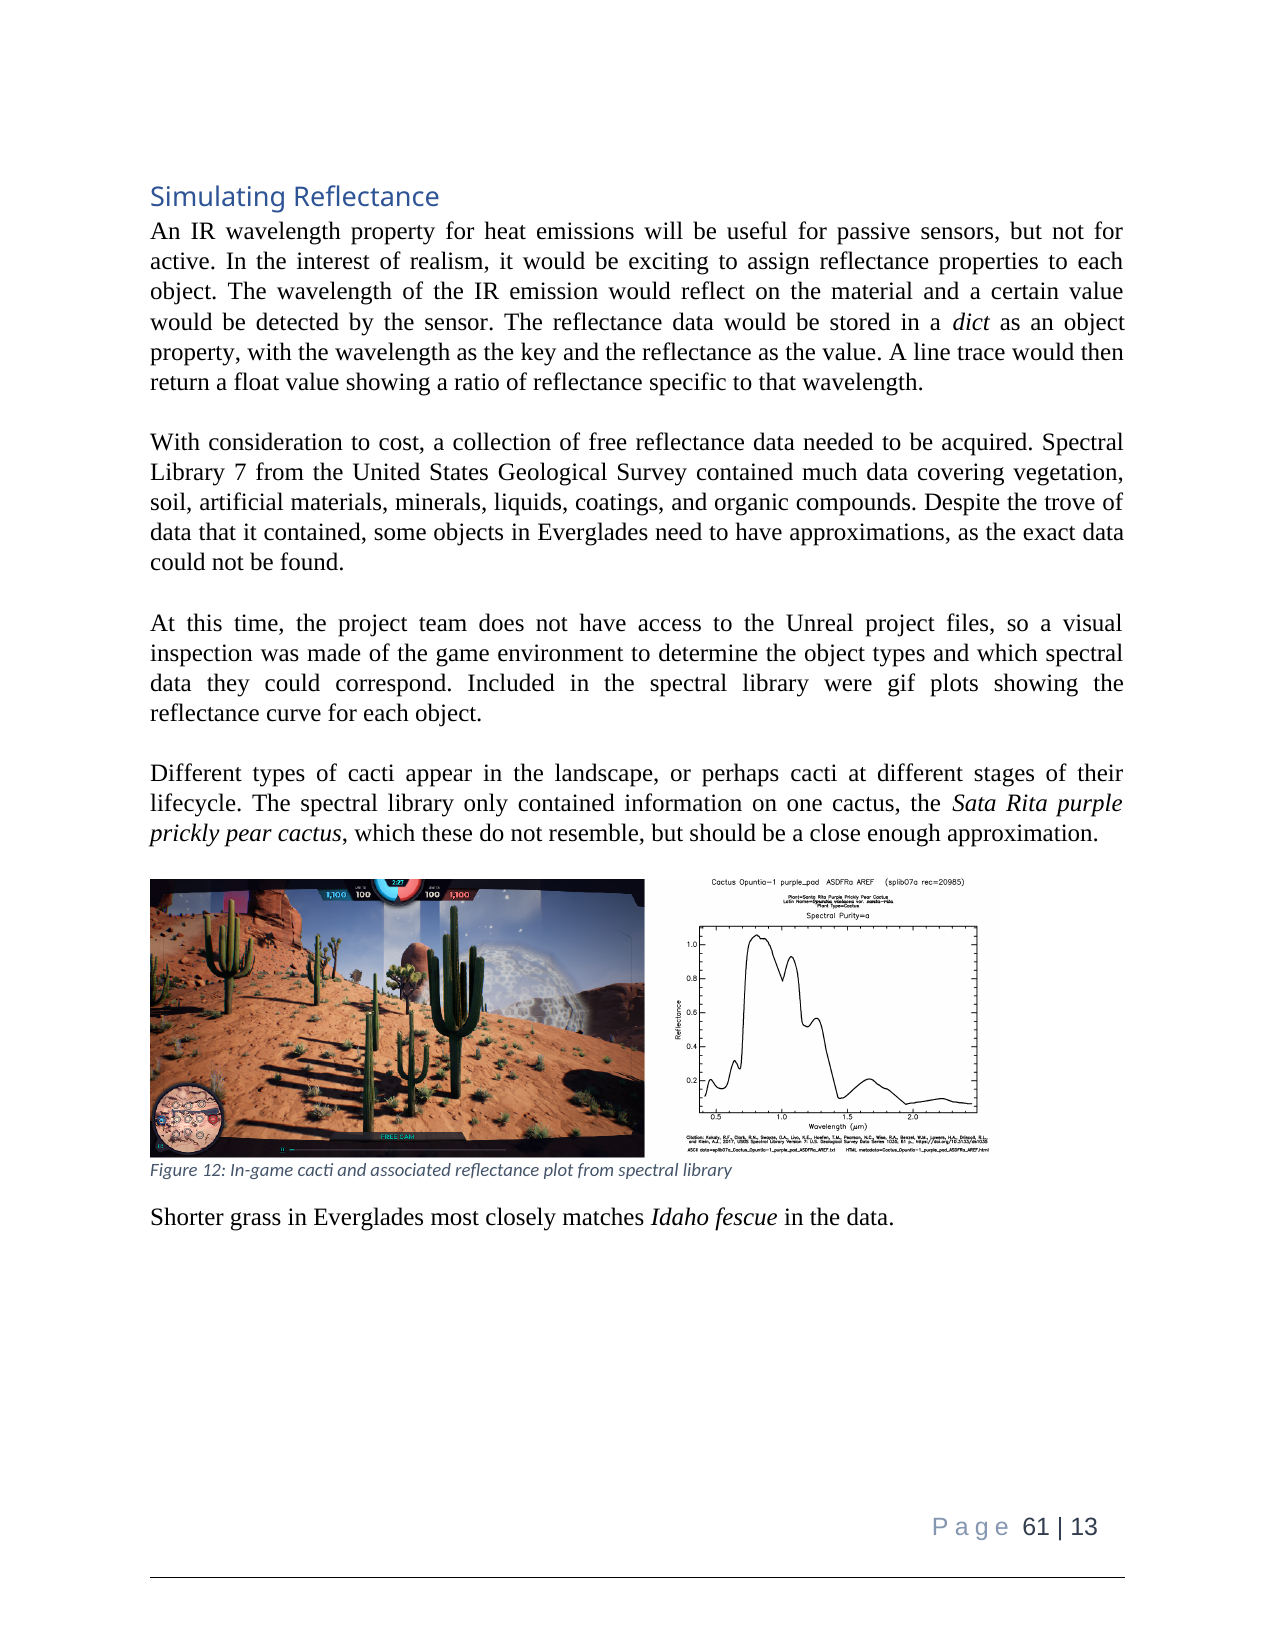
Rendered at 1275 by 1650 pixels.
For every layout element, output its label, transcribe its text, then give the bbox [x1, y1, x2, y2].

picture [150, 878, 1001, 1158]
text Simulating Reflectance [150, 178, 1125, 214]
text An IR wavelength property for heat emissions will be useful for passive sensors, but not for active. In the interest of realism, it would be exciting to assign reflectance properties to each object. The wavelength of the IR emission would reflect on the material and a certain value would be detected by the sensor. The reflectance data would be stored in a dict as an object property, with the wavelength as the key and the reflectance as the value. A line trace would then return a float value showing a ratio of reflectance specific to that wavelength. [150, 216, 1125, 396]
text At this time, the project team does not have access to the Unreal project files, so a visual inspection was made of the game environment to determine the object types and which spectral data they could correspond. Included in the spectral library were gif plots showing the reflectance curve for each object. [150, 608, 1125, 727]
text Different types of cacti appear in the landscape, or perhaps cacti at different stages of their lifecycle. The spectral library only contained information on one cactus, the Sata Rita purple prickly pear cactus, which these do not resemble, but should be a close enough approximation. [150, 758, 1125, 847]
text With consideration to cost, a collection of free reflectance data needed to be acquired. Spectral Library 7 from the United States Geological Survey contained much data covering vegetation, soil, artificial materials, minerals, liquids, coatings, and organic compounds. Despite the trove of data that it contained, some objects in Everglades need to have approximations, as the exact data could not be found. [150, 427, 1125, 576]
text Shorter grass in Everglades most closely matches Idaho fescue in the data. [150, 1202, 1125, 1231]
